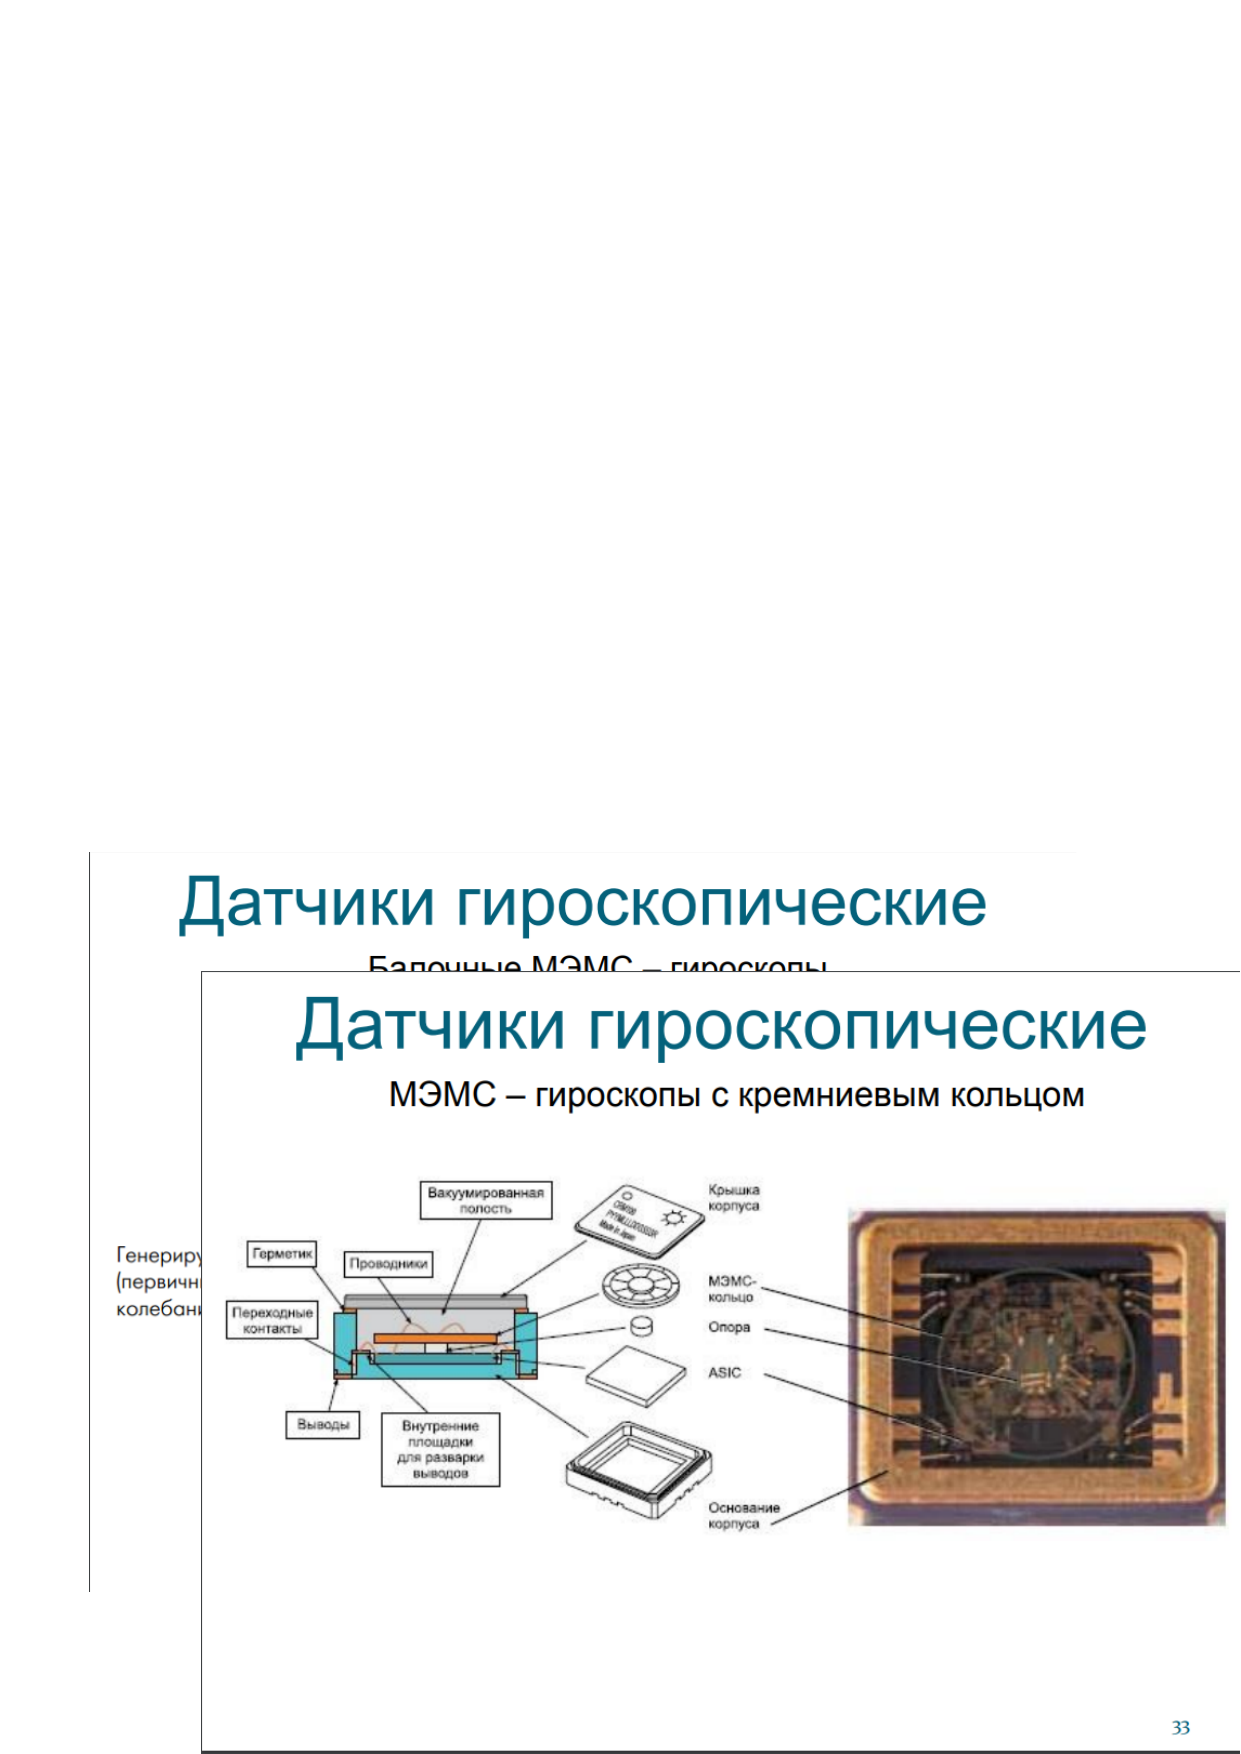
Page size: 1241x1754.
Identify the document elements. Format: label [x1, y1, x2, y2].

picture [89, 852, 1240, 1754]
